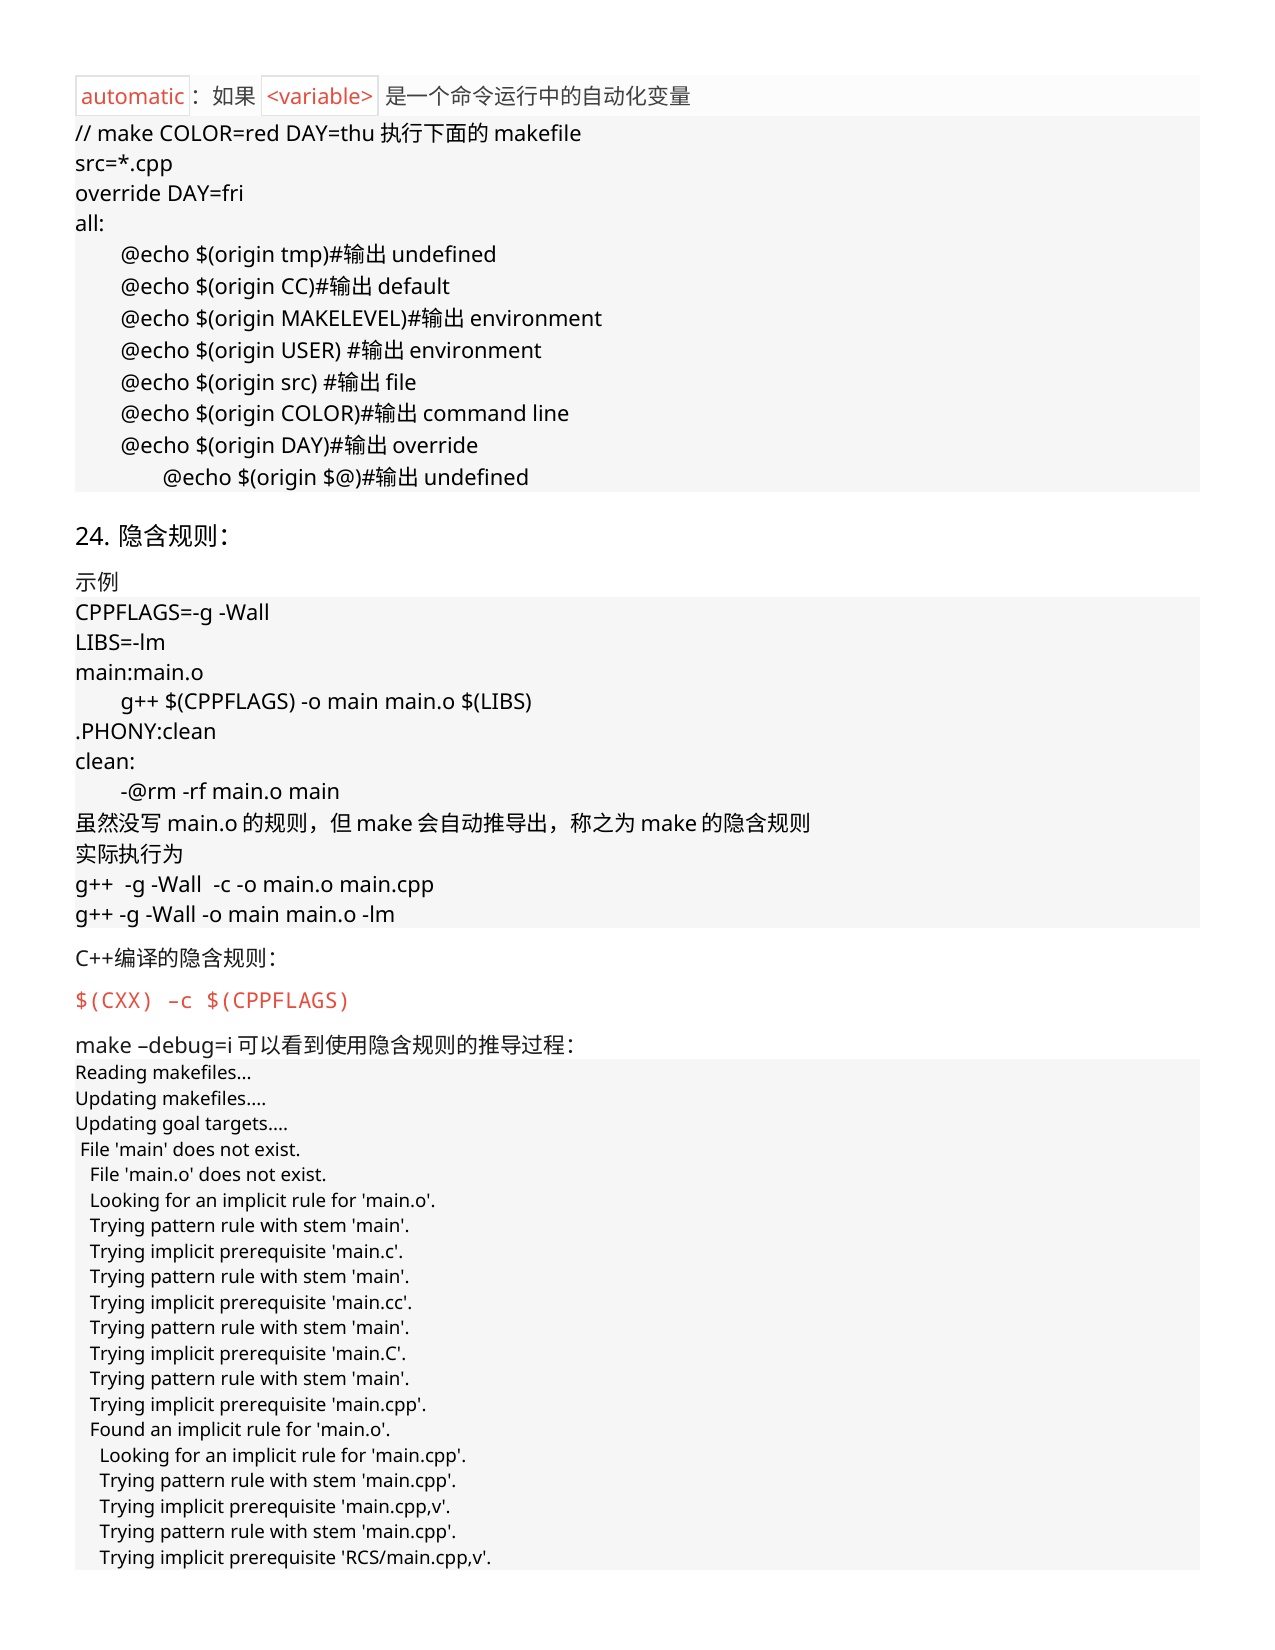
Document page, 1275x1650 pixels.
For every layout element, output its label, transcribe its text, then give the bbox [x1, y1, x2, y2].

text 虽然没写main.o的规则，但make会自动推导出，称之为make的隐含规则 [75, 806, 1200, 837]
text -@rm -rf main.o main [75, 776, 1200, 806]
text // make COLOR=red DAY=thu执行下面的makefile [75, 116, 1200, 148]
text CPPFLAGS=-g -Wall [75, 597, 1200, 627]
text @echo $(origin src) #输出file [75, 364, 1200, 396]
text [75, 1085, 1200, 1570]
text 实际执行为 [75, 837, 1200, 869]
text automatic：如果 <variable> 是一个命令运行中的自动化变量 [379, 75, 1200, 116]
text main:main.o [75, 657, 1200, 686]
text g++ $(CPPFLAGS) -o main main.o $(LIBS) [75, 686, 1200, 716]
text all: [75, 208, 1200, 237]
text @echo $(origin MAKELEVEL)#输出environment [75, 301, 1200, 333]
text make –debug=i可以看到使用隐含规则的推导过程： [75, 1028, 1200, 1059]
text g++ -g -Wall -c -o main.o main.cpp [75, 869, 1200, 899]
text 示例 [75, 565, 1200, 597]
text @echo $(origin CC)#输出default [75, 269, 1200, 301]
text override DAY=fri [75, 178, 1200, 208]
text .PHONY:clean [75, 716, 1200, 746]
text LIBS=-lm [75, 627, 1200, 657]
text @echo $(origin tmp)#输出undefined [75, 237, 1200, 269]
text $(CXX) –c $(CPPFLAGS) [206, 985, 1200, 1015]
text clean: [75, 746, 1200, 776]
text @echo $(origin COLOR)#输出command line [75, 396, 1200, 428]
text @echo $(origin $@)#输出undefined [75, 460, 1200, 492]
text $(CXX) –c $(CPPFLAGS) [75, 985, 154, 1015]
text g++ -g -Wall -o main main.o -lm [75, 899, 1200, 928]
text Reading makefiles... [75, 1059, 1200, 1085]
text @echo $(origin DAY)#输出override [75, 428, 1200, 460]
list 隐含规则： [75, 517, 1200, 553]
text src=*.cpp [75, 148, 1200, 178]
text C++编译的隐含规则： [75, 941, 1200, 973]
text @echo $(origin USER) #输出environment [75, 333, 1200, 364]
